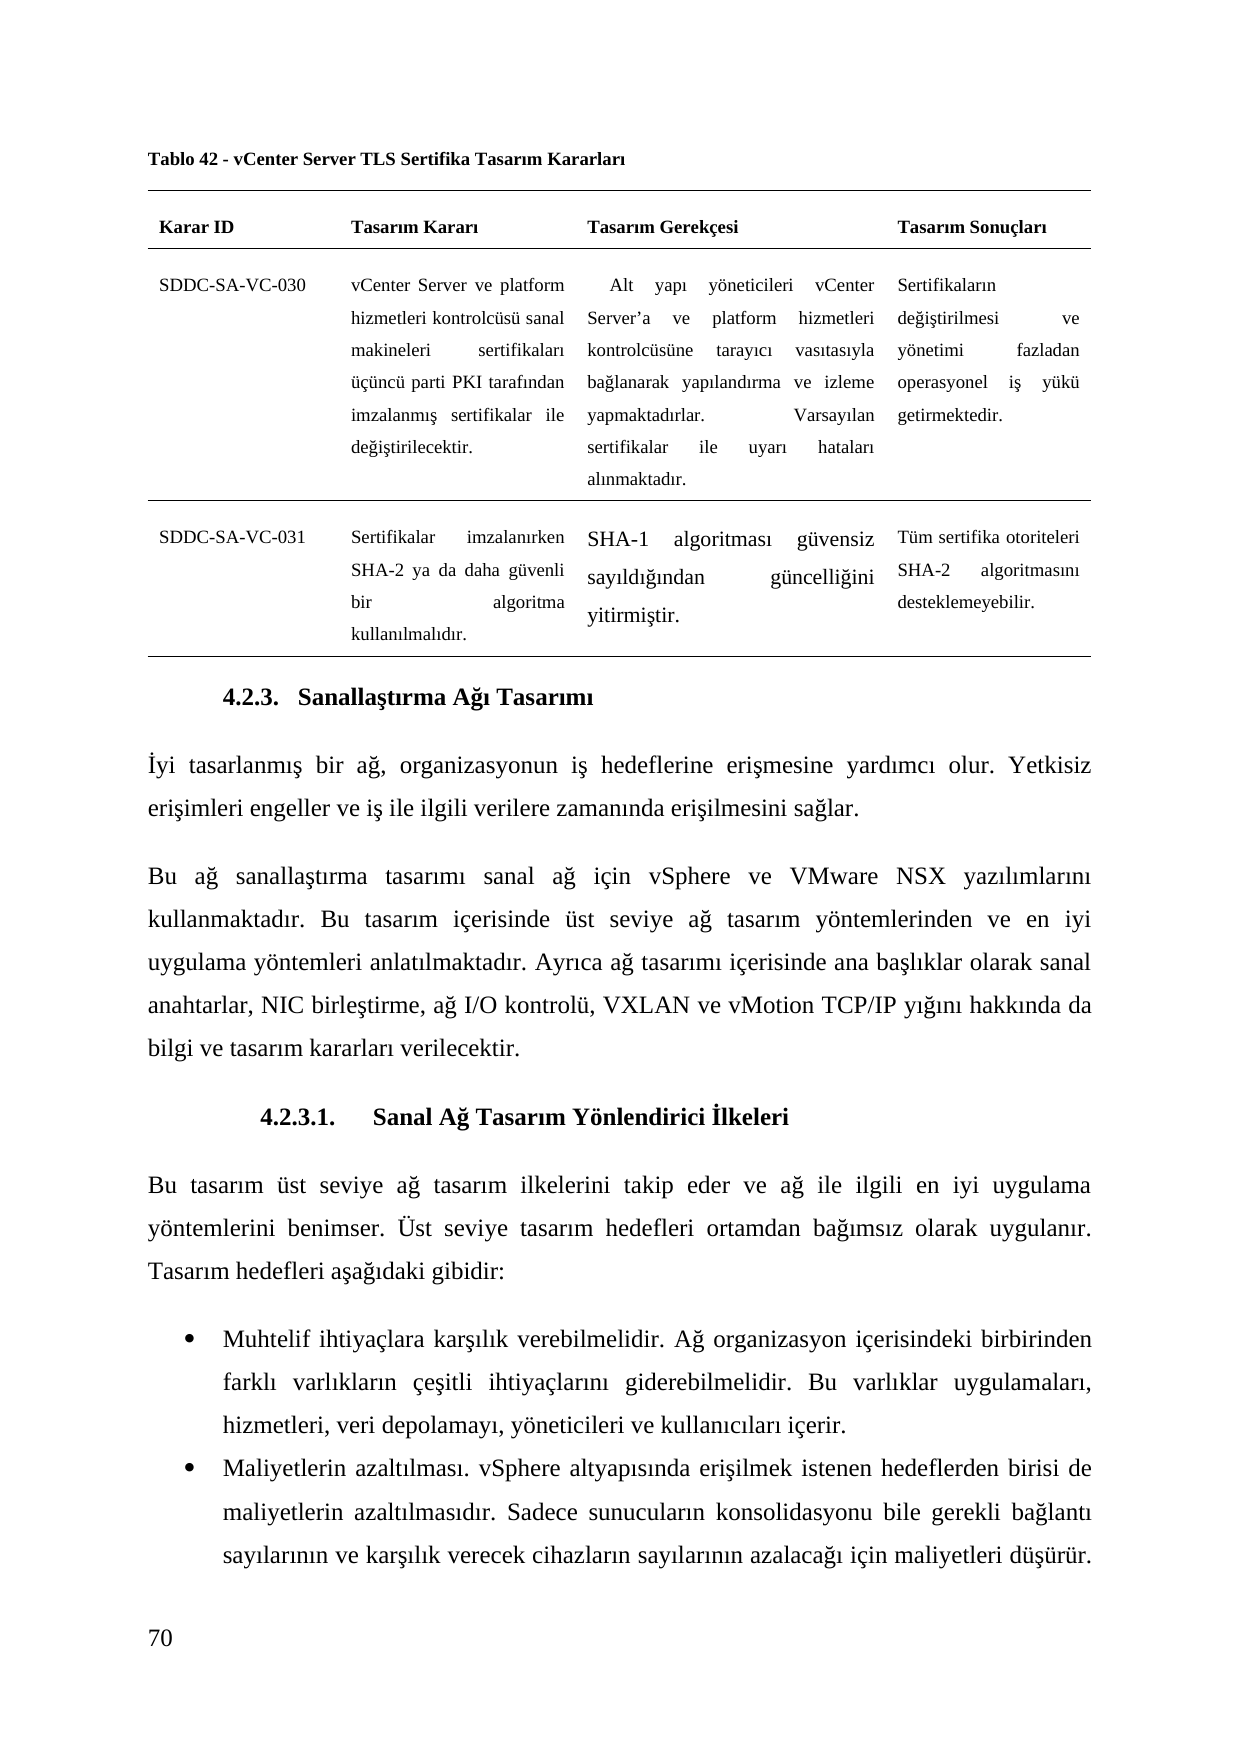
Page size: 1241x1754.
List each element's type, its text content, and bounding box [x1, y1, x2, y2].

table_cell Sertifikalar imzalanırken SHA-2 ya da daha güvenli bir algoritma kullanılmalıdır. [340, 501, 576, 656]
table_cell vCenter Server ve platform hizmetleri kontrolcüsü sanal makineleri sertifikaları üçüncü parti PKI tarafından imzalanmış sertifikalar ile değiştirilecektir. [340, 249, 576, 500]
table_cell Tüm sertifika otoriteleri SHA-2 algoritmasını desteklemeyebilir. [886, 501, 1091, 656]
text Tablo 42 - vCenter Server TLS Sertifika Tasarım Kararları [148, 148, 1093, 169]
table_cell SDDC-SA-VC-031 [148, 501, 339, 656]
text Bu ağ sanallaştırma tasarımı sanal ağ için vSphere ve VMware NSX yazılımlarını kullanmaktadır. Bu tasarım içerisinde üst seviye ağ tasarım yöntemlerinden ve en iyi uygulama yöntemleri anlatılmaktadır. Ayrıca ağ tasarımı içerisinde ana başlıklar olarak sanal anahtarlar, NIC birleştirme, ağ I/O kontrolü, VXLAN ve vMotion TCP/IP yığını hakkında da bilgi ve tasarım kararları verilecektir. [148, 861, 1093, 1062]
text İyi tasarlanmış bir ağ, organizasyonun iş hedeflerine erişmesine yardımcı olur. Yetkisiz erişimleri engeller ve iş ile ilgili verilere zamanında erişilmesini sağlar. [148, 750, 1093, 822]
table_header Tasarım Sonuçları [886, 191, 1091, 248]
table_cell SHA-1 algoritması güvensiz sayıldığından güncelliğini yitirmiştir. [576, 501, 886, 656]
table_cell Alt yapı yöneticileri vCenter Server’a ve platform hizmetleri kontrolcüsüne tarayıcı vasıtasıyla bağlanarak yapılandırma ve izleme yapmaktadırlar. Varsayılan sertifikalar ile uyarı hataları alınmaktadır. [576, 249, 886, 500]
list Muhtelif ihtiyaçlara karşılık verebilmelidir. Ağ organizasyon içerisindeki birbirinden farklı varlıkların çeşitli ihtiyaçlarını giderebilmelidir. Bu varlıklar uygulamaları, hizmetleri, veri depolamayı, yöneticileri ve kullanıcıları içerir. [185, 1324, 1093, 1439]
list Sanal Ağ Tasarım Yönlendirici İlkeleri [260, 1102, 1093, 1130]
table_header Tasarım Kararı [340, 191, 576, 248]
table_header Karar ID [148, 191, 339, 248]
list Sanallaştırma Ağı Tasarımı [223, 682, 1093, 710]
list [185, 1453, 1093, 1568]
table_header Tasarım Gerekçesi [576, 191, 886, 248]
table_cell Sertifikaların değiştirilmesi ve yönetimi fazladan operasyonel iş yükü getirmektedir. [886, 249, 1091, 500]
text Bu tasarım üst seviye ağ tasarım ilkelerini takip eder ve ağ ile ilgili en iyi uygulama yöntemlerini benimser. Üst seviye tasarım hedefleri ortamdan bağımsız olarak uygulanır. Tasarım hedefleri aşağıdaki gibidir: [148, 1170, 1093, 1285]
table_cell SDDC-SA-VC-030 [148, 249, 339, 500]
